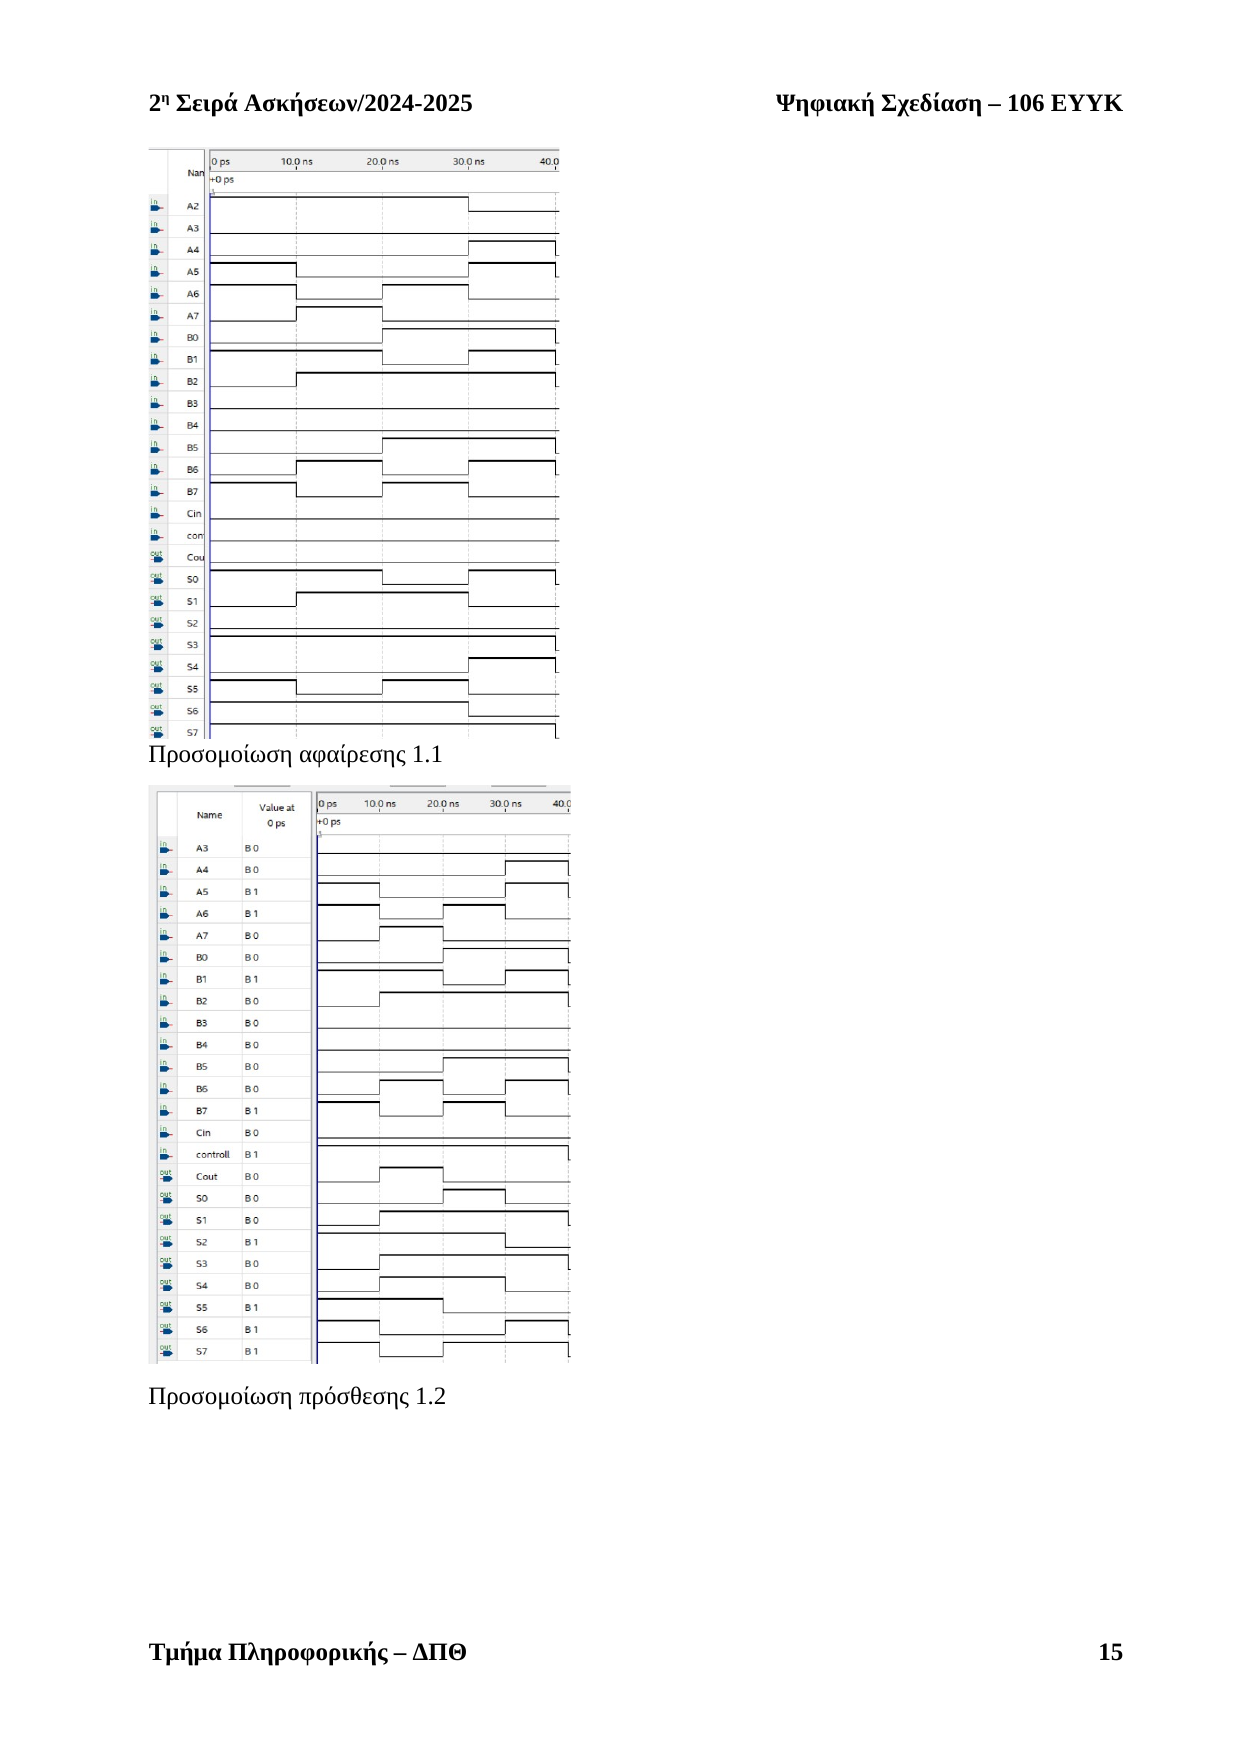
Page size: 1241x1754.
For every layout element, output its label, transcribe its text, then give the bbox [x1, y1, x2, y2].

picture [148, 785, 571, 1364]
picture [148, 147, 560, 739]
text Προσομοίωση αφαίρεσης 1.1 [148, 739, 1122, 767]
text Προσομοίωση πρόσθεσης 1.2 [148, 1381, 1122, 1410]
